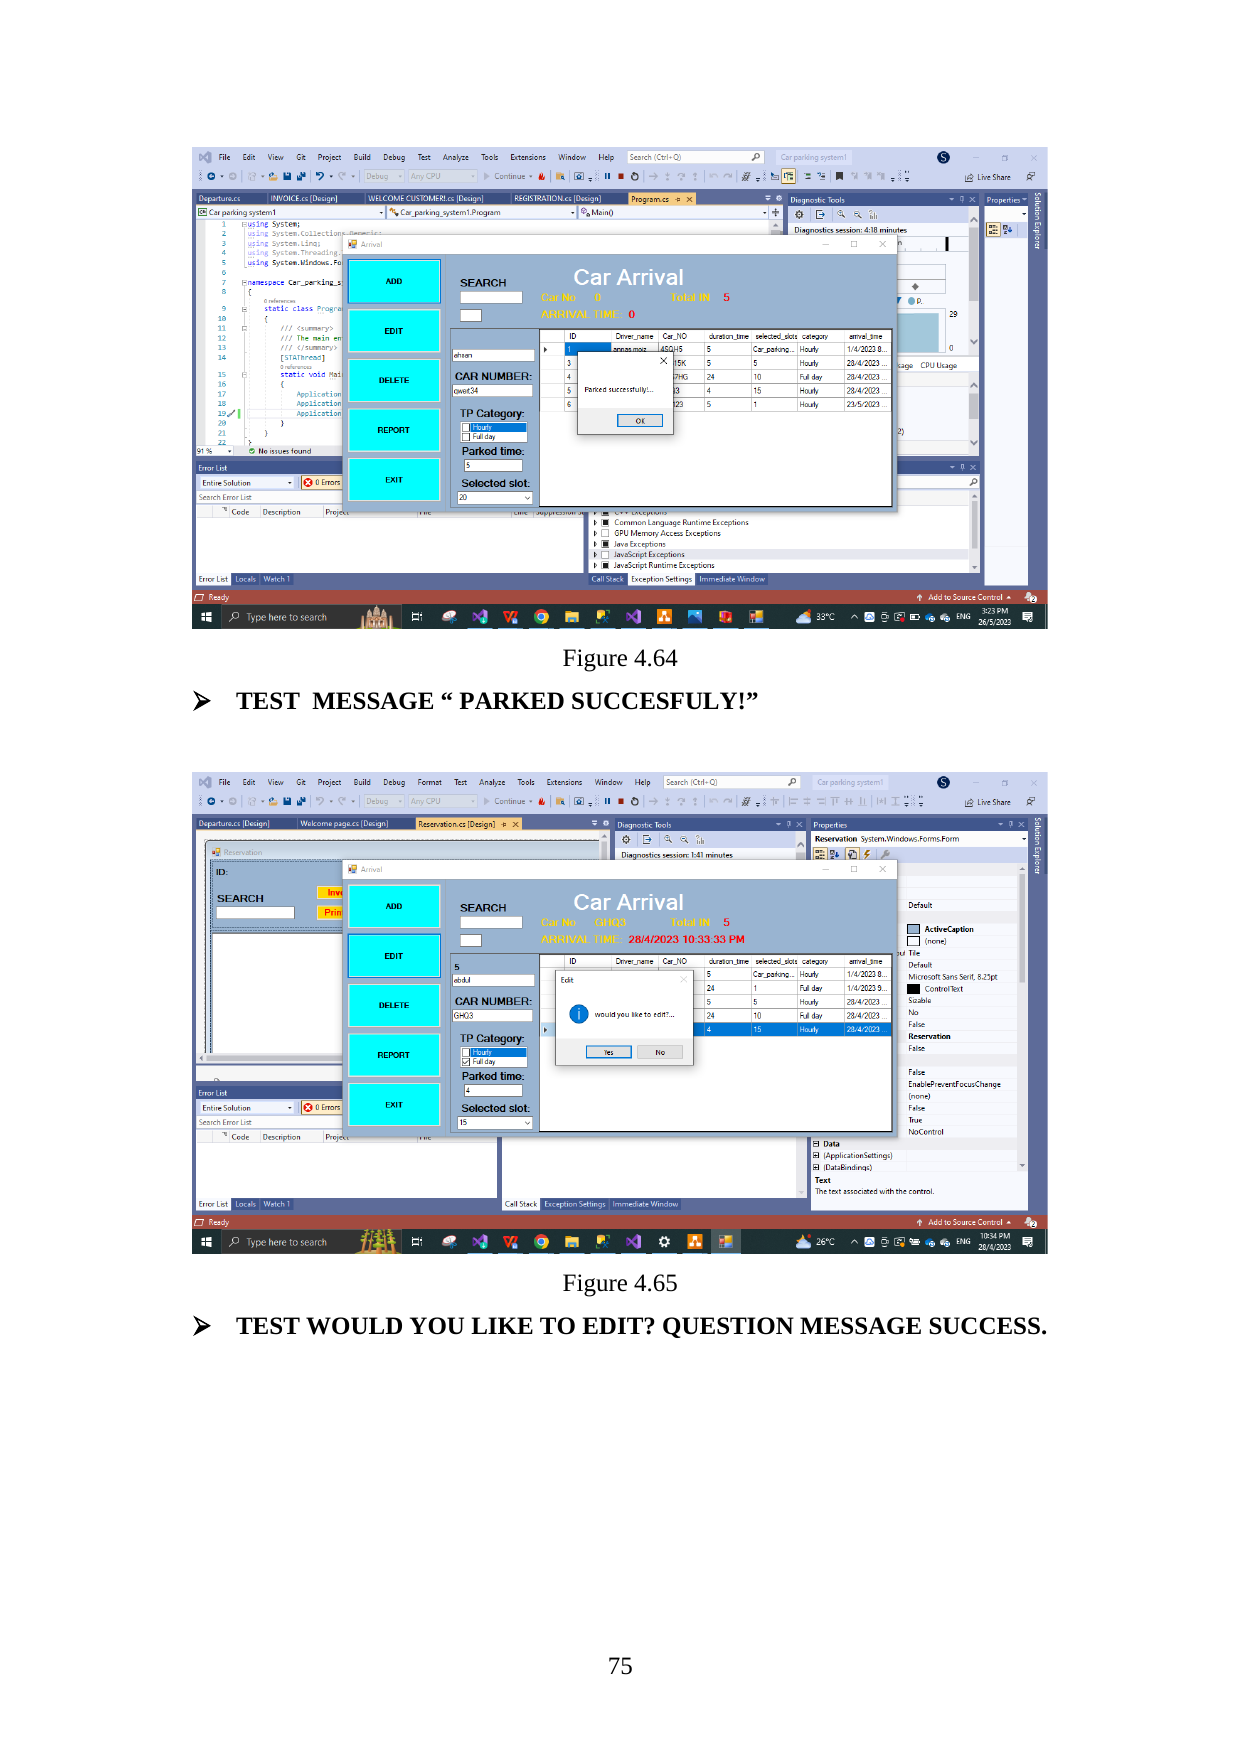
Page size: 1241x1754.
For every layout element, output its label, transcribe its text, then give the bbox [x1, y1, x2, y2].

text Figure 4.64 [192, 643, 1048, 672]
list TEST MESSAGE “ PARKED SUCCESFULY!” [192, 686, 1048, 715]
picture [192, 147, 1048, 629]
picture [192, 772, 1048, 1254]
list TEST WOULD YOU LIKE TO EDIT? QUESTION MESSAGE SUCCESS. [192, 1311, 1048, 1340]
text Figure 4.65 [192, 1268, 1048, 1297]
